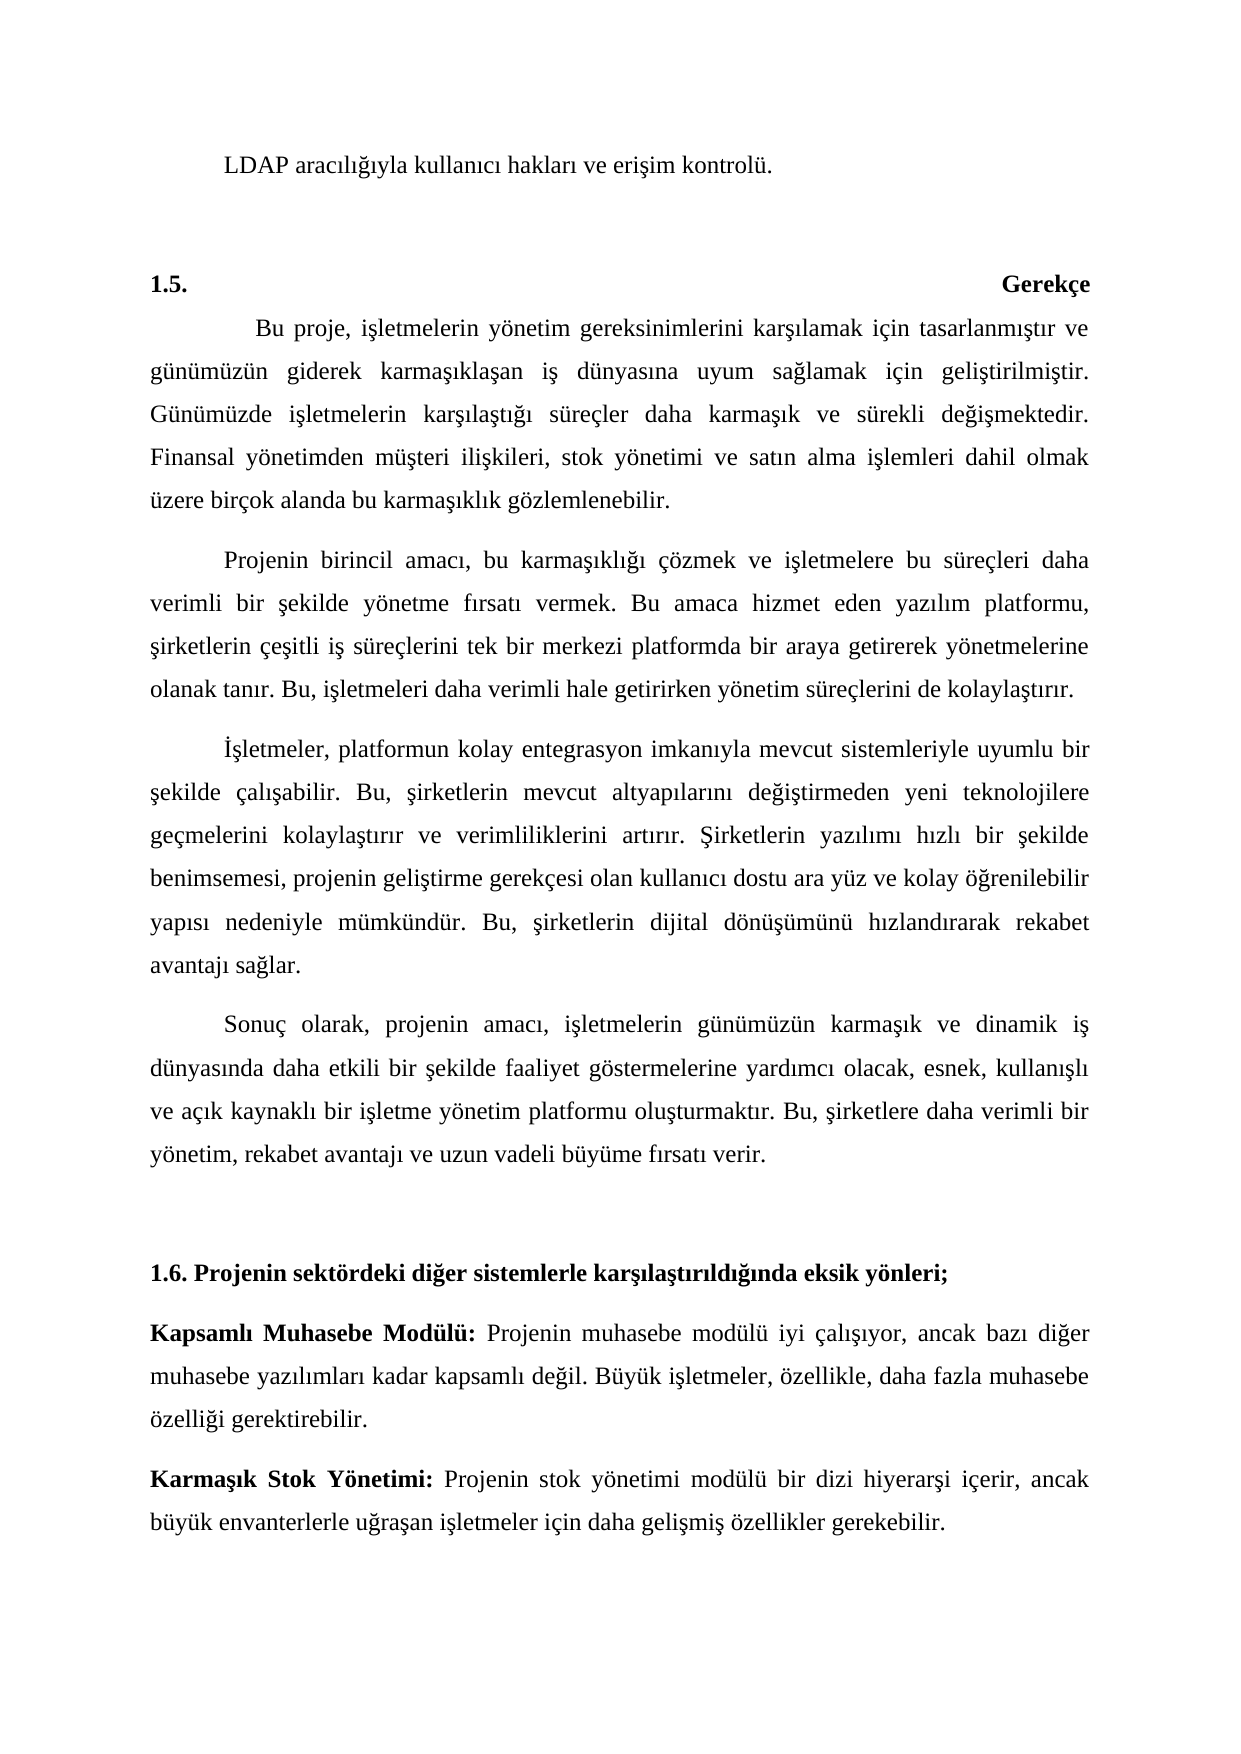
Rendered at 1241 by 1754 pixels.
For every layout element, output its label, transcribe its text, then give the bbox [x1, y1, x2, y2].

text 1.6. Projenin sektördeki diğer sistemlerle karşılaştırıldığında eksik yönleri; [150, 1258, 1090, 1287]
text LDAP aracılığıyla kullanıcı hakları ve erişim kontrolü. [150, 150, 1090, 179]
text Karmaşık Stok Yönetimi: Projenin stok yönetimi modülü bir dizi hiyerarşi içerir, ancak büyük envanterlerle uğraşan işletmeler için daha gelişmiş özellikler gerekebilir. [150, 1464, 1090, 1536]
text İşletmeler, platformun kolay entegrasyon imkanıyla mevcut sistemleriyle uyumlu bir şekilde çalışabilir. Bu, şirketlerin mevcut altyapılarını değiştirmeden yeni teknolojilere geçmelerini kolaylaştırır ve verimliliklerini artırır. Şirketlerin yazılımı hızlı bir şekilde benimsemesi, projenin geliştirme gerekçesi olan kullanıcı dostu ara yüz ve kolay öğrenilebilir yapısı nedeniyle mümkündür. Bu, şirketlerin dijital dönüşümünü hızlandırarak rekabet avantajı sağlar. [150, 734, 1090, 978]
text Sonuç olarak, projenin amacı, işletmelerin günümüzün karmaşık ve dinamik iş dünyasında daha etkili bir şekilde faaliyet göstermelerine yardımcı olacak, esnek, kullanışlı ve açık kaynaklı bir işletme yönetim platformu oluşturmaktır. Bu, şirketlere daha verimli bir yönetim, rekabet avantajı ve uzun vadeli büyüme fırsatı verir. [150, 1009, 1090, 1168]
text Projenin birincil amacı, bu karmaşıklığı çözmek ve işletmelere bu süreçleri daha verimli bir şekilde yönetme fırsatı vermek. Bu amaca hizmet eden yazılım platformu, şirketlerin çeşitli iş süreçlerini tek bir merkezi platformda bir araya getirerek yönetmelerine olanak tanır. Bu, işletmeleri daha verimli hale getirirken yönetim süreçlerini de kolaylaştırır. [150, 545, 1090, 703]
text 1.5. Gerekçe Bu proje, işletmelerin yönetim gereksinimlerini karşılamak için tasarlanmıştır ve günümüzün giderek karmaşıklaşan iş dünyasına uyum sağlamak için geliştirilmiştir. Günümüzde işletmelerin karşılaştığı süreçler daha karmaşık ve sürekli değişmektedir. Finansal yönetimden müşteri ilişkileri, stok yönetimi ve satın alma işlemleri dahil olmak üzere birçok alanda bu karmaşıklık gözlemlenebilir. [150, 269, 1090, 514]
text Kapsamlı Muhasebe Modülü: Projenin muhasebe modülü iyi çalışıyor, ancak bazı diğer muhasebe yazılımları kadar kapsamlı değil. Büyük işletmeler, özellikle, daha fazla muhasebe özelliği gerektirebilir. [150, 1318, 1090, 1433]
